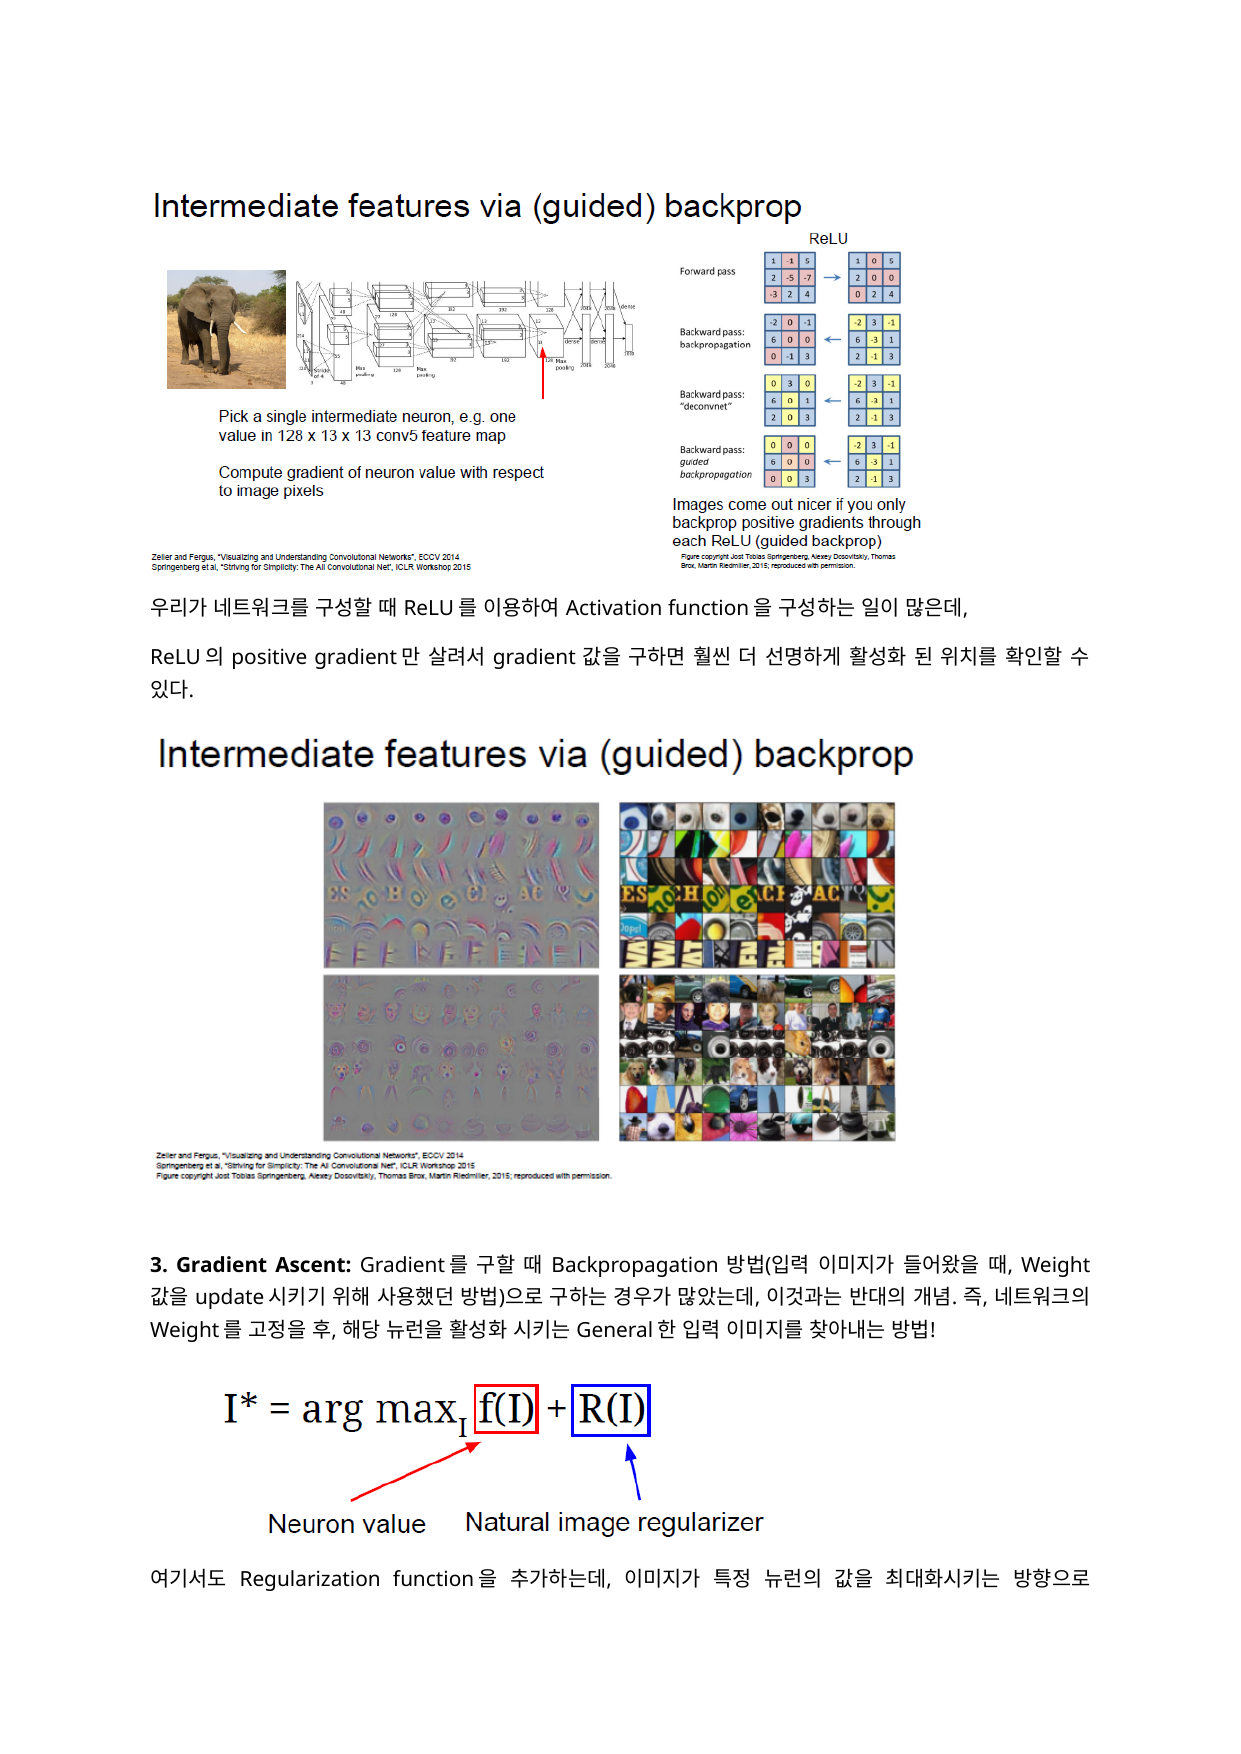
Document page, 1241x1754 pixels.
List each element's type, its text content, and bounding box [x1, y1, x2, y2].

text 우리가 네트워크를 구성할 때 ReLU를 이용하여 Activation function을 구성하는 일이 많은데, [150, 591, 1090, 621]
text ReLU의 positive gradient만 살려서 gradient 값을 구하면 훨씬 더 선명하게 활성화 된 위치를 확인할 수 있다. [150, 640, 1090, 703]
picture [150, 722, 932, 1182]
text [150, 1563, 1090, 1593]
text 3. Gradient Ascent: Gradient를 구할 때 Backpropagation 방법(입력 이미지가 들어왔을 때, Weight값을 update시키기 위해 사용했던 방법)으로 구하는 경우가 많았는데, 이것과는 반대의 개념. 즉, 네트워크의 Weight를 고정을 후, 해당 뉴런을 활성화 시키는 General한 입력 이미지를 찾아내는 방법! [150, 1248, 1090, 1343]
picture [150, 177, 932, 572]
picture [150, 1362, 775, 1544]
